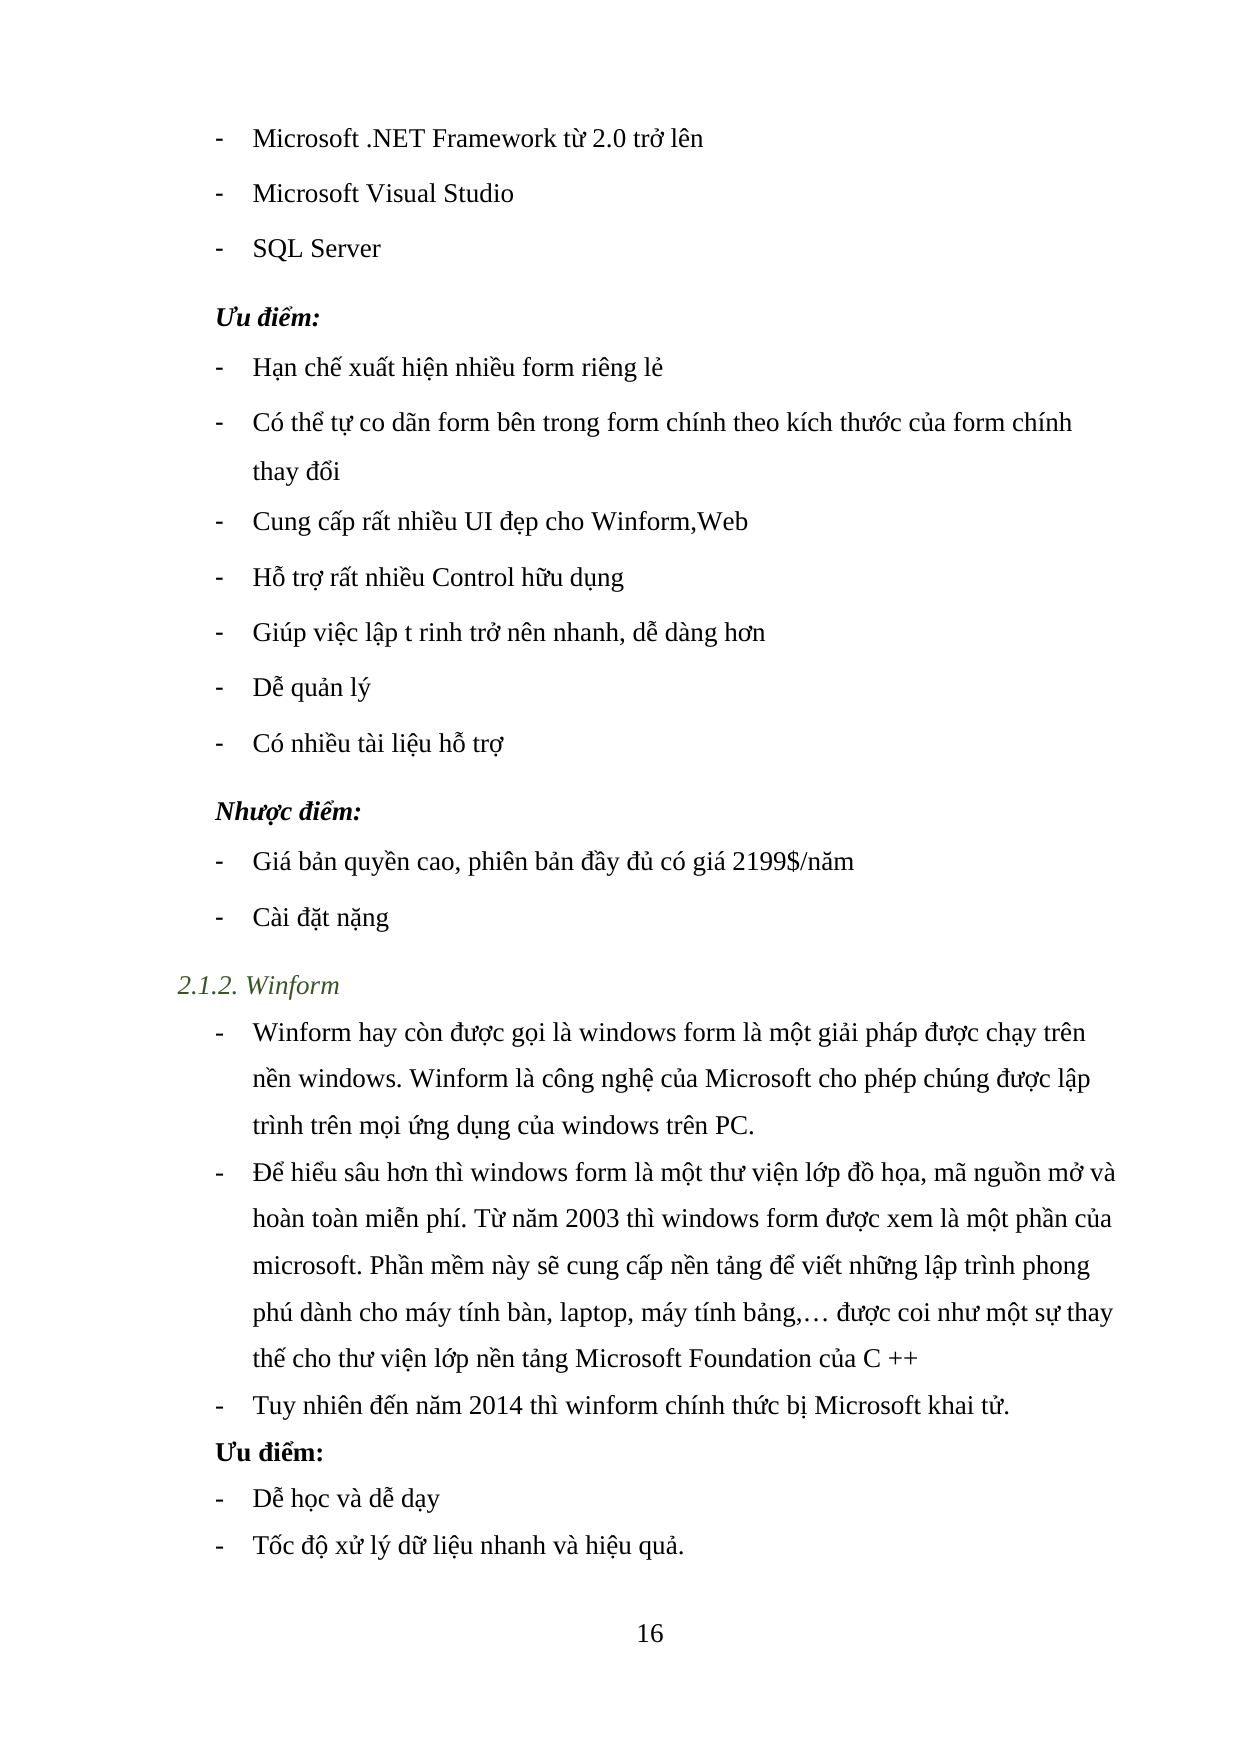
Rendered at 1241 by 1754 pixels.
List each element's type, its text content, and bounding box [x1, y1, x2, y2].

list Hỗ trợ rất nhiều Control hữu dụng [215, 557, 1122, 594]
list Giúp việc lập t rinh trở nên nhanh, dễ dàng hơn [215, 612, 1122, 649]
list Giá bản quyền cao, phiên bản đầy đủ có giá 2199$/năm [215, 842, 1122, 878]
list Có nhiều tài liệu hỗ trợ [215, 723, 1122, 760]
list Tuy nhiên đến năm 2014 thì winform chính thức bị Microsoft khai tử. [215, 1389, 1122, 1420]
list Cài đặt nặng [215, 897, 1122, 934]
list Dễ quản lý [215, 668, 1122, 704]
list Tốc độ xử lý dữ liệu nhanh và hiệu quả. [215, 1529, 1122, 1560]
subtitle 2.1.2. Winform [177, 969, 1122, 1000]
list Winform hay còn được gọi là windows form là một giải pháp được chạy trên nền windows. Winform là công nghệ của Microsoft cho phép chúng được lập trình trên mọi ứng dụng của windows trên PC. [215, 1016, 1122, 1140]
list Dễ học và dễ dạy [215, 1482, 1122, 1513]
text Nhược điểm: [215, 795, 1122, 826]
list Hạn chế xuất hiện nhiều form riêng lẻ [215, 347, 1122, 384]
list Microsoft Visual Studio [215, 173, 1122, 210]
list Để hiểu sâu hơn thì windows form là một thư viện lớp đồ họa, mã nguồn mở và hoàn toàn miễn phí. Từ năm 2003 thì windows form được xem là một phần của microsoft. Phần mềm này sẽ cung cấp nền tảng để viết những lập trình phong phú dành cho máy tính bàn, laptop, máy tính bảng,… được coi như một sự thay thế cho thư viện lớp nền tảng Microsoft Foundation của C ++ [215, 1156, 1122, 1373]
list Có thể tự co dãn form bên trong form chính theo kích thước của form chính thay đổi [215, 403, 1122, 486]
text Ưu điểm: [215, 301, 1122, 332]
list SQL Server [215, 229, 1122, 266]
list Microsoft .NET Framework từ 2.0 trở lên [215, 118, 1122, 155]
text Ưu điểm: [215, 1436, 1122, 1467]
list Cung cấp rất nhiều UI đẹp cho Winform,Web [215, 502, 1122, 539]
